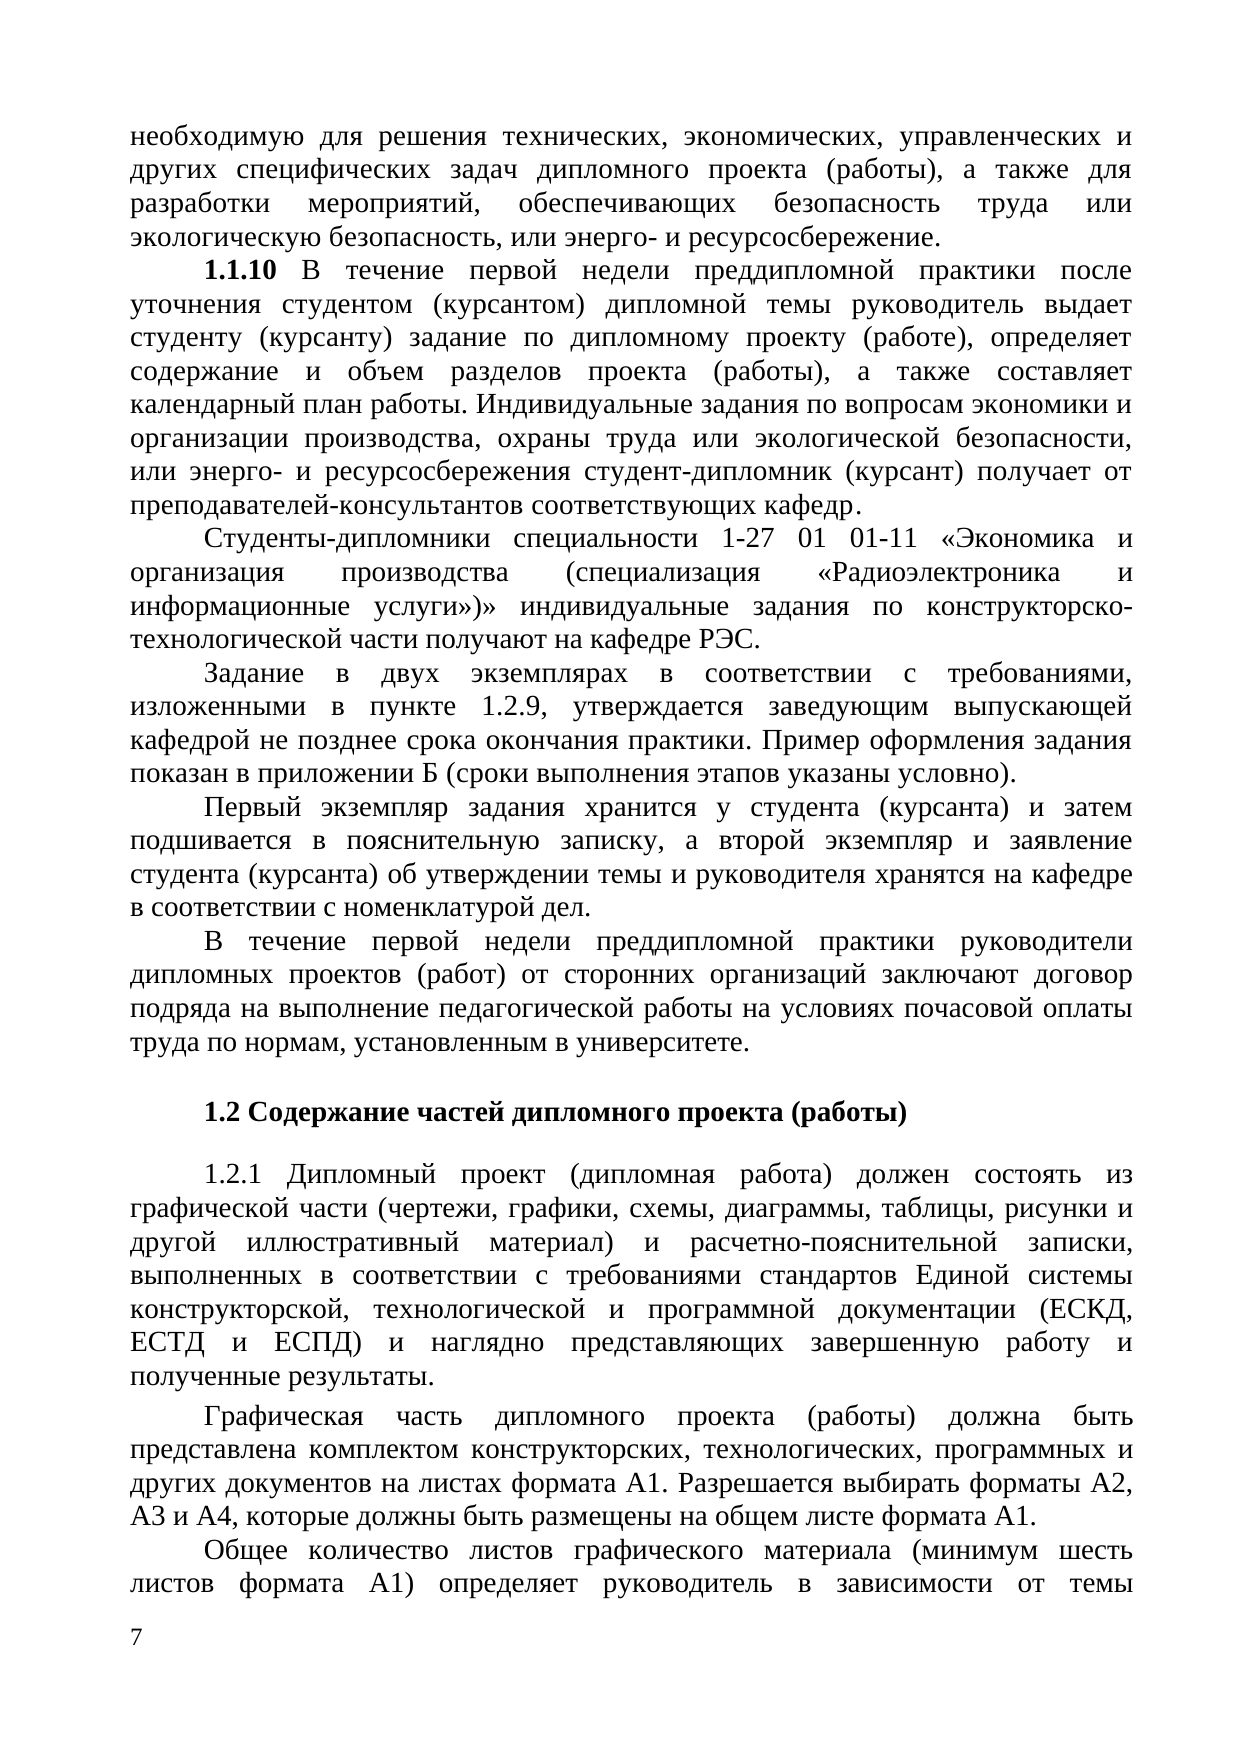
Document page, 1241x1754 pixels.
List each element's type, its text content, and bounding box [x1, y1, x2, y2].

text Графическая часть дипломного проекта (работы) должна быть представлена комплектом конструкторских, технологических, программных и других документов на листах формата А1. Разрешается выбирать форматы А2, А3 и А4, которые должны быть размещены на общем листе формата А1. [130, 1398, 1134, 1532]
subtitle 1.2 Содержание частей дипломного проекта (работы) [130, 1094, 1134, 1127]
text В течение первой недели преддипломной практики руководители дипломных проектов (работ) от сторонних организаций заключают договор подряда на выполнение педагогической работы на условиях почасовой оплаты труда по нормам, установленным в университете. [130, 923, 1134, 1057]
text 1.2.1 Дипломный проект (дипломная работа) должен состоять из графической части (чертежи, графики, схемы, диаграммы, таблицы, рисунки и другой иллюстративный материал) и расчетно-пояснительной записки, выполненных в соответствии с требованиями стандартов Единой системы конструкторской, технологической и программной документации (ЕСКД, ЕСТД и ЕСПД) и наглядно представляющих завершенную работу и полученные результаты. [130, 1157, 1134, 1391]
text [130, 118, 1134, 252]
text Первый экземпляр задания хранится у студента (курсанта) и затем подшивается в пояснительную записку, а второй экземпляр и заявление студента (курсанта) об утверждении темы и руководителя хранятся на кафедре в соответствии с номенклатурой дел. [130, 789, 1134, 923]
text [130, 1532, 1134, 1599]
text Задание в двух экземплярах в соответствии с требованиями, изложенными в пункте 1.2.9, утверждается заведующим выпускающей кафедрой не позднее срока окончания практики. Пример оформления задания показан в приложении Б (сроки выполнения этапов указаны условно). [130, 655, 1134, 789]
text Студенты-дипломники специальности 1-27 01 01-11 «Экономика и организация производства (специализация «Радиоэлектроника и информационные услуги»)» индивидуальные задания по конструкторско-технологической части получают на кафедре РЭС. [130, 521, 1134, 655]
text 1.1.10 В течение первой недели преддипломной практики после уточнения студентом (курсантом) дипломной темы руководитель выдает студенту (курсанту) задание по дипломному проекту (работе), определяет содержание и объем разделов проекта (работы), а также составляет календарный план работы. Индивидуальные задания по вопросам экономики и организации производства, охраны труда или экологической безопасности, или энерго- и ресурсосбережения студент-дипломник (курсант) получает от преподавателей-консультантов соответствующих кафедр. [130, 252, 1134, 521]
